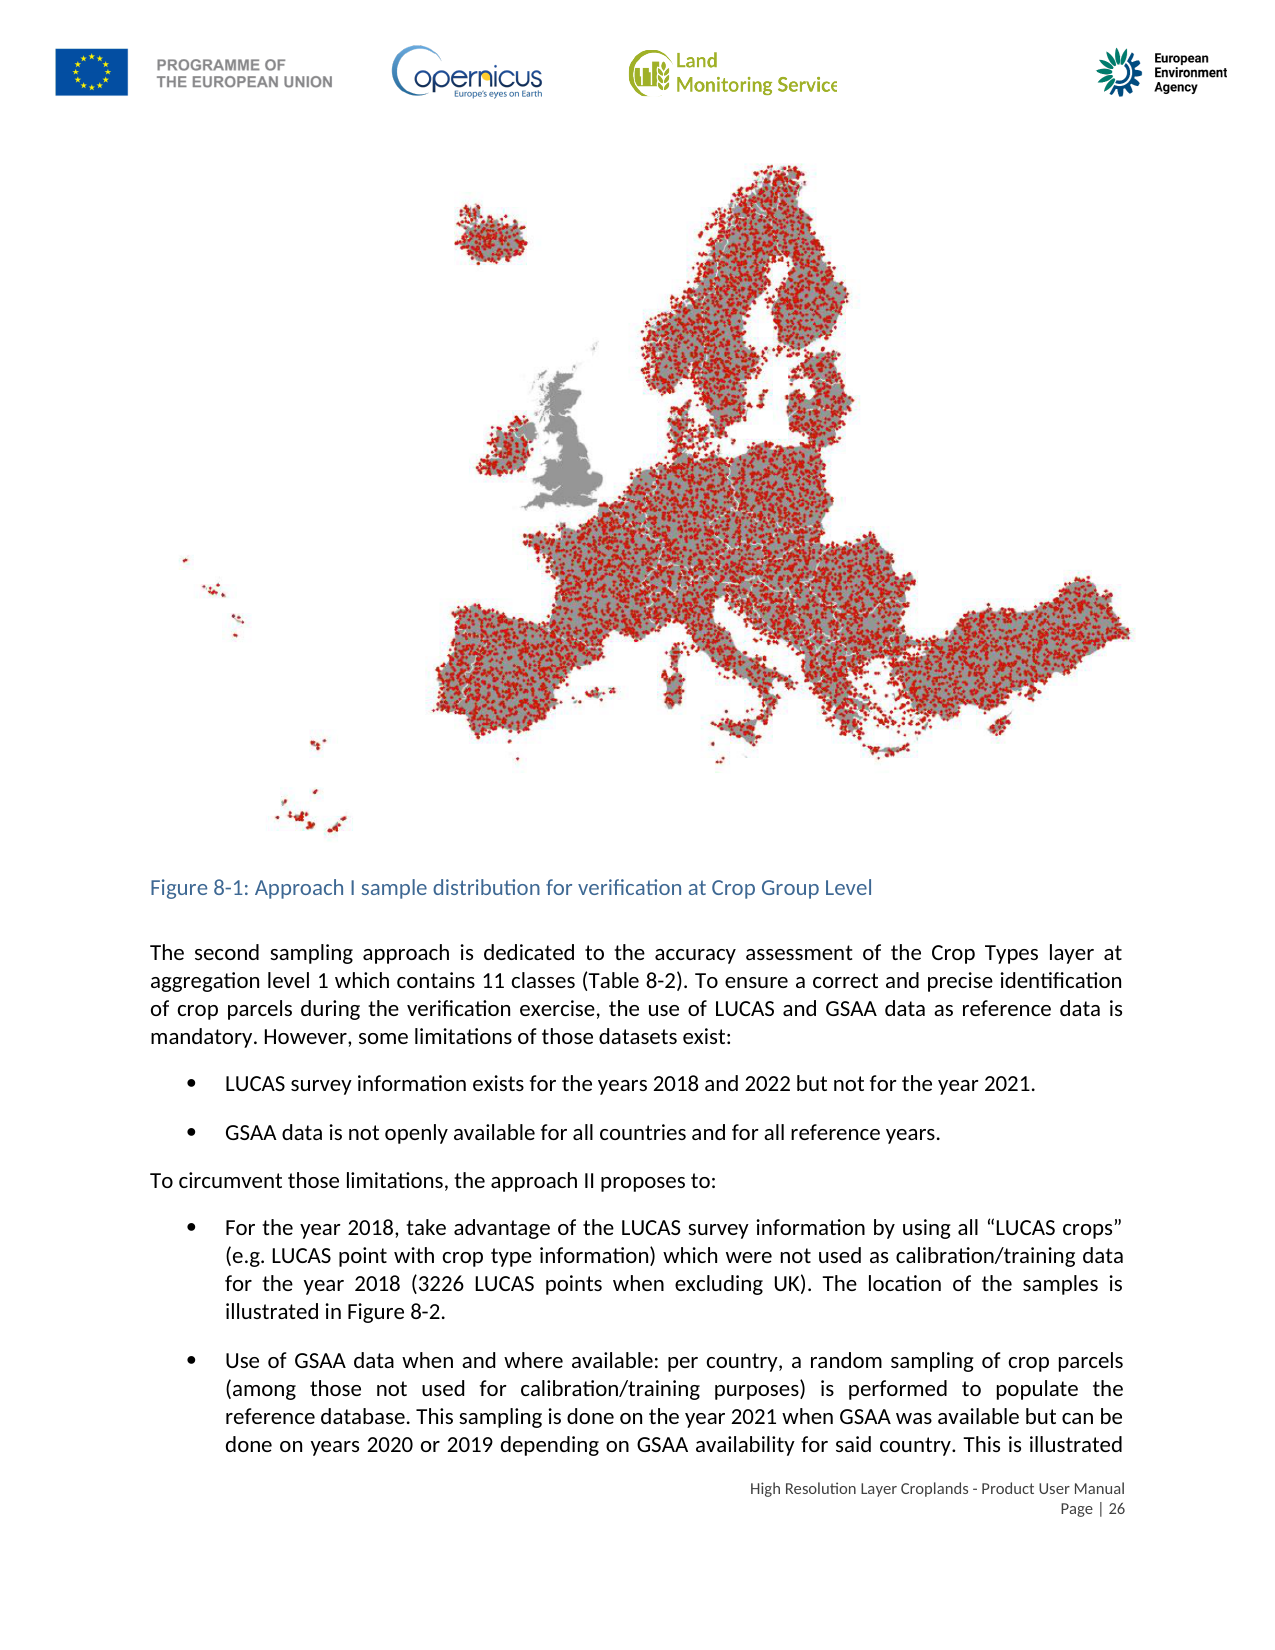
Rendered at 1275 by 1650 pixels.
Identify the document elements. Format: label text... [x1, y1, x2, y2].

text Figure 8-1: Approach I sample distribution for verification at Crop Group Level [150, 873, 1125, 901]
picture [29, 21, 351, 124]
picture [1094, 46, 1228, 97]
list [187, 1346, 1125, 1458]
picture [628, 50, 837, 97]
text To circumvent those limitations, the approach II proposes to: [150, 1167, 1125, 1195]
text The second sampling approach is dedicated to the accuracy assessment of the Crop Types layer at aggregation level 1 which contains 11 classes (Table 8-2). To ensure a correct and precise identification of crop parcels during the verification exercise, the use of LUCAS and GSAA data as reference data is mandatory. However, some limitations of those datasets exist: [150, 938, 1125, 1050]
picture [168, 150, 1144, 848]
picture [371, 15, 560, 130]
list GSAA data is not openly available for all countries and for all reference years. [187, 1118, 1125, 1146]
list LUCAS survey information exists for the years 2018 and 2022 but not for the year 2021. [187, 1069, 1125, 1097]
list For the year 2018, take advantage of the LUCAS survey information by using all “LUCAS crops” (e.g. LUCAS point with crop type information) which were not used as calibration/training data for the year 2018 (3226 LUCAS points when excluding UK). The location of the samples is illustrated in Figure 8-2. [187, 1213, 1125, 1326]
